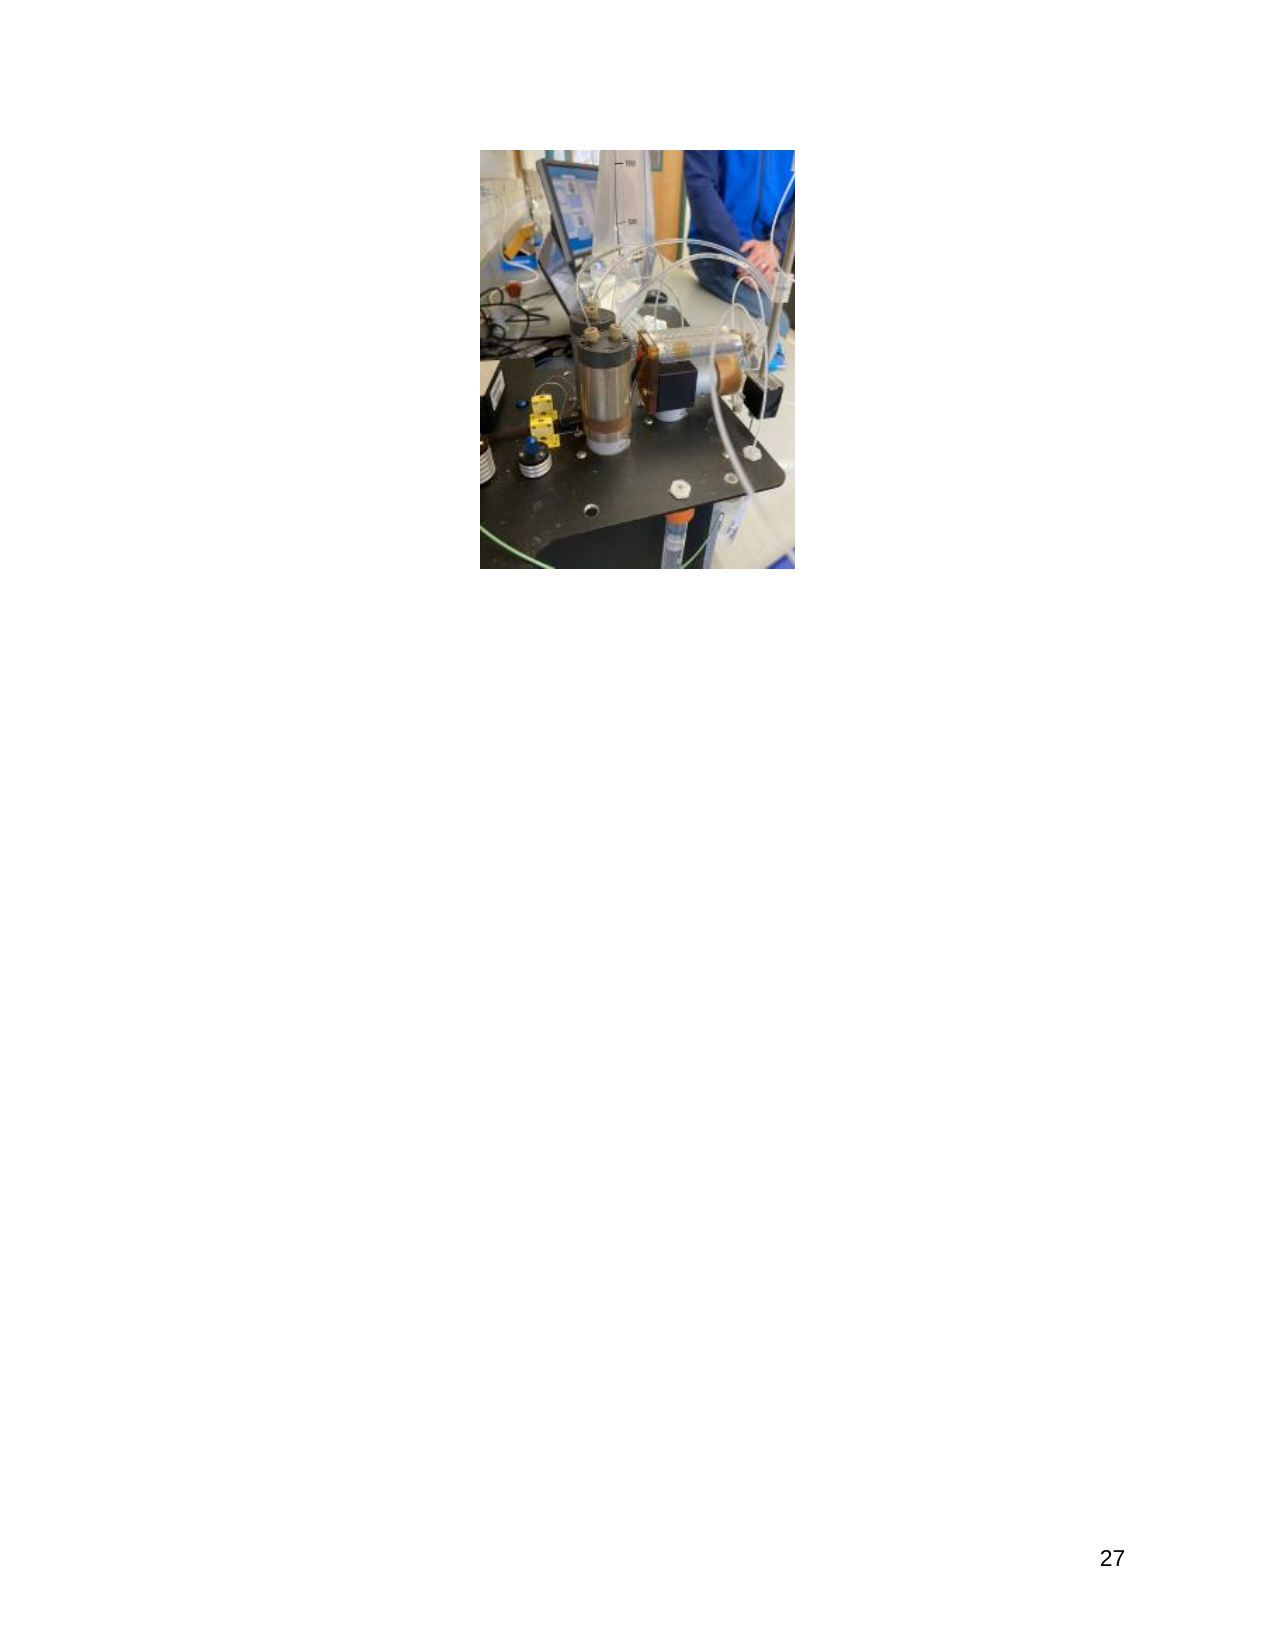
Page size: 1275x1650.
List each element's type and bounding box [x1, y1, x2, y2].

picture [480, 150, 795, 569]
